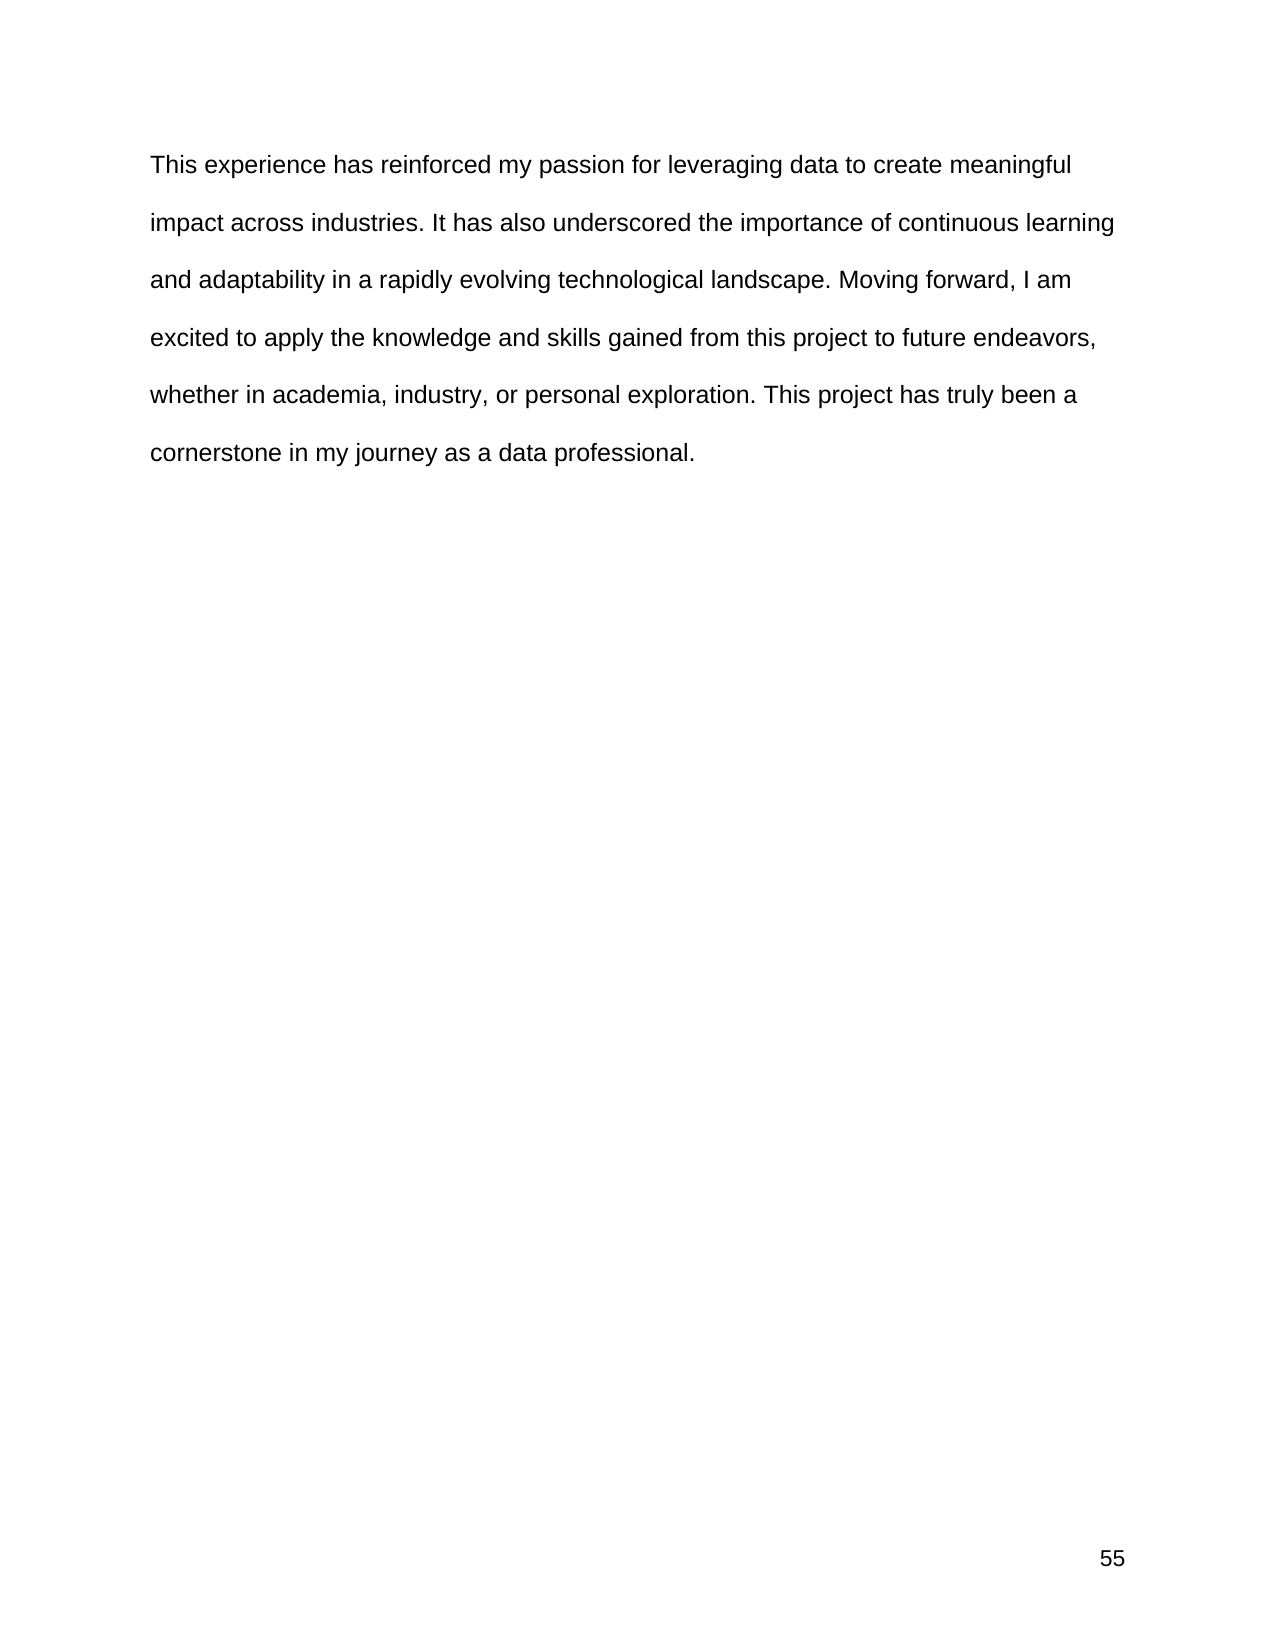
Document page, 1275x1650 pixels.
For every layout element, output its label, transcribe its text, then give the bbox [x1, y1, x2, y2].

text This experience has reinforced my passion for leveraging data to create meaningful impact across industries. It has also underscored the importance of continuous learning and adaptability in a rapidly evolving technological landscape. Moving forward, I am excited to apply the knowledge and skills gained from this project to future endeavors, whether in academia, industry, or personal exploration. This project has truly been a cornerstone in my journey as a data professional. [150, 150, 1125, 466]
